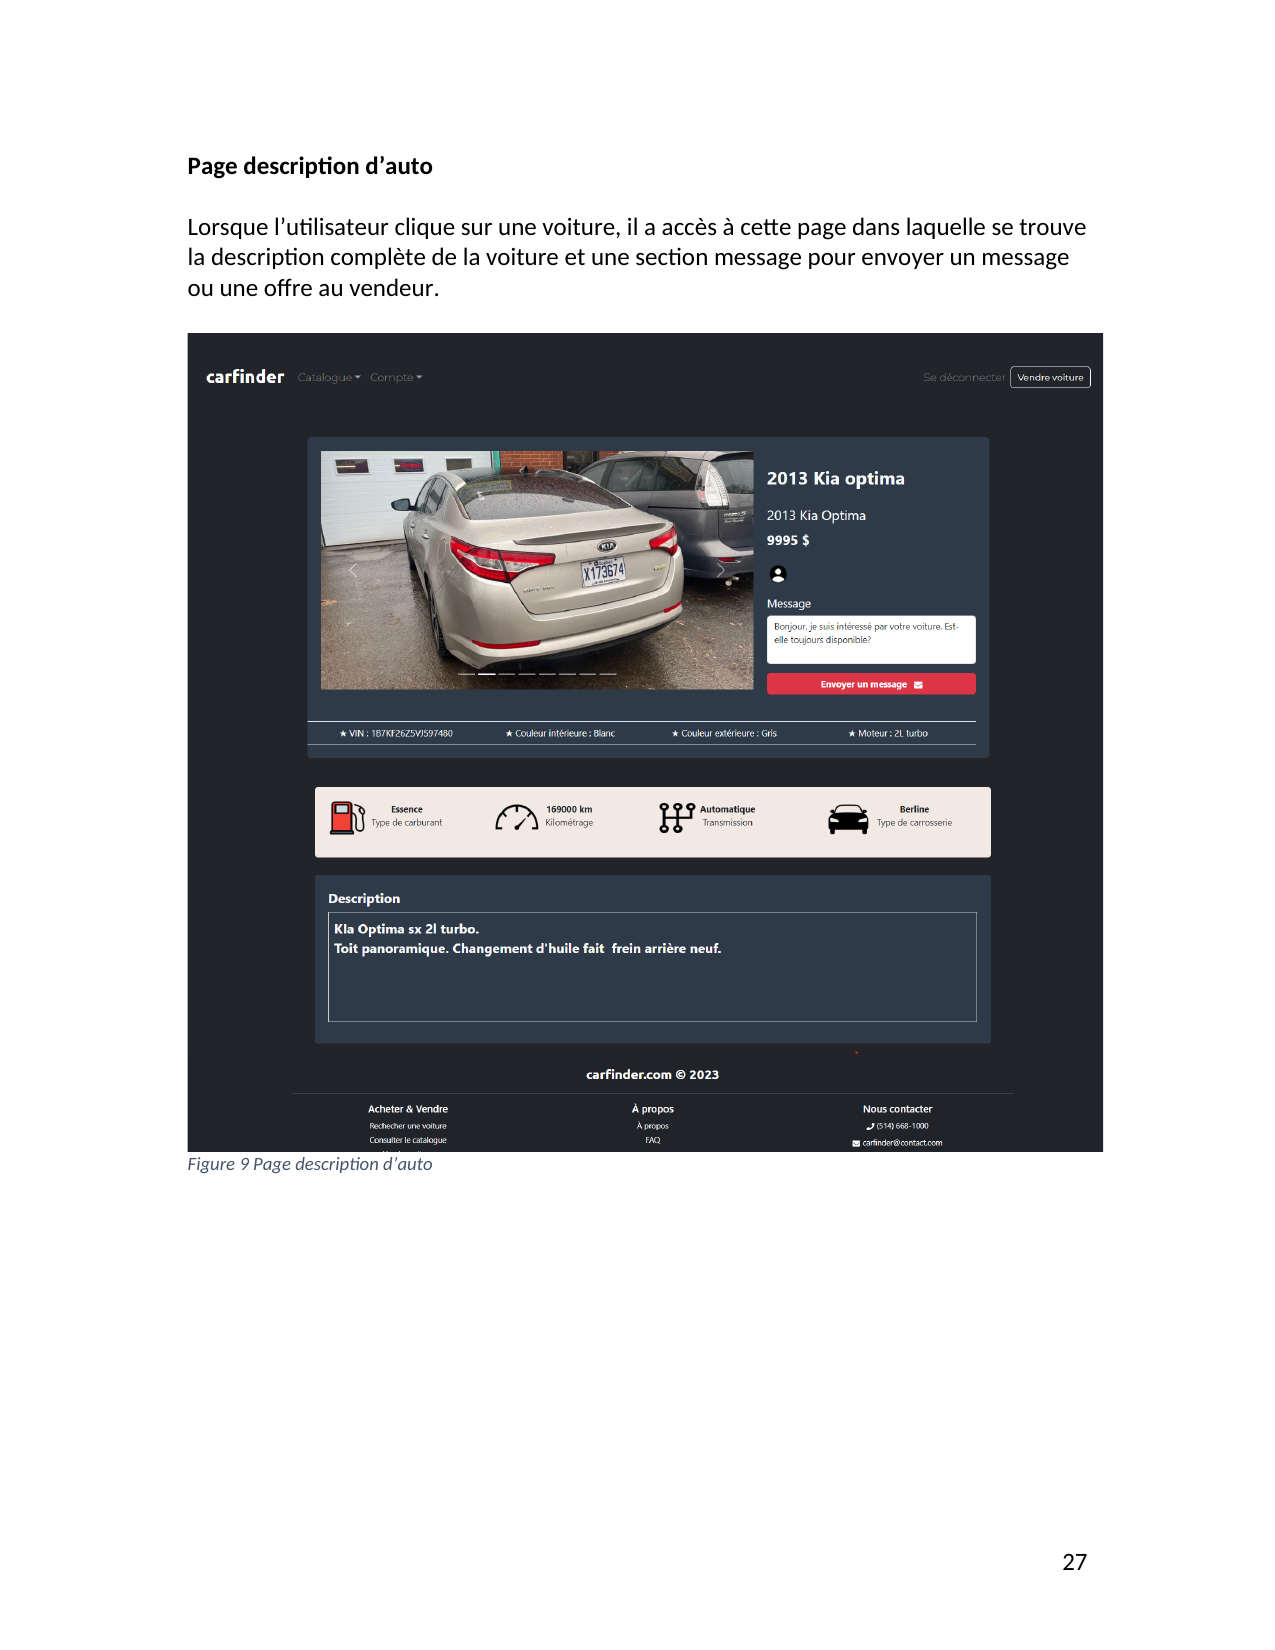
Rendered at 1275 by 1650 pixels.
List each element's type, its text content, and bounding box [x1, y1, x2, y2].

picture [187, 333, 1104, 1152]
text Lorsque l’utilisateur clique sur une voiture, il a accès à cette page dans laquelle se trouve la description complète de la voiture et une section message pour envoyer un message ou une offre au vendeur. [187, 211, 1087, 303]
text Page description d’auto [187, 150, 1087, 181]
